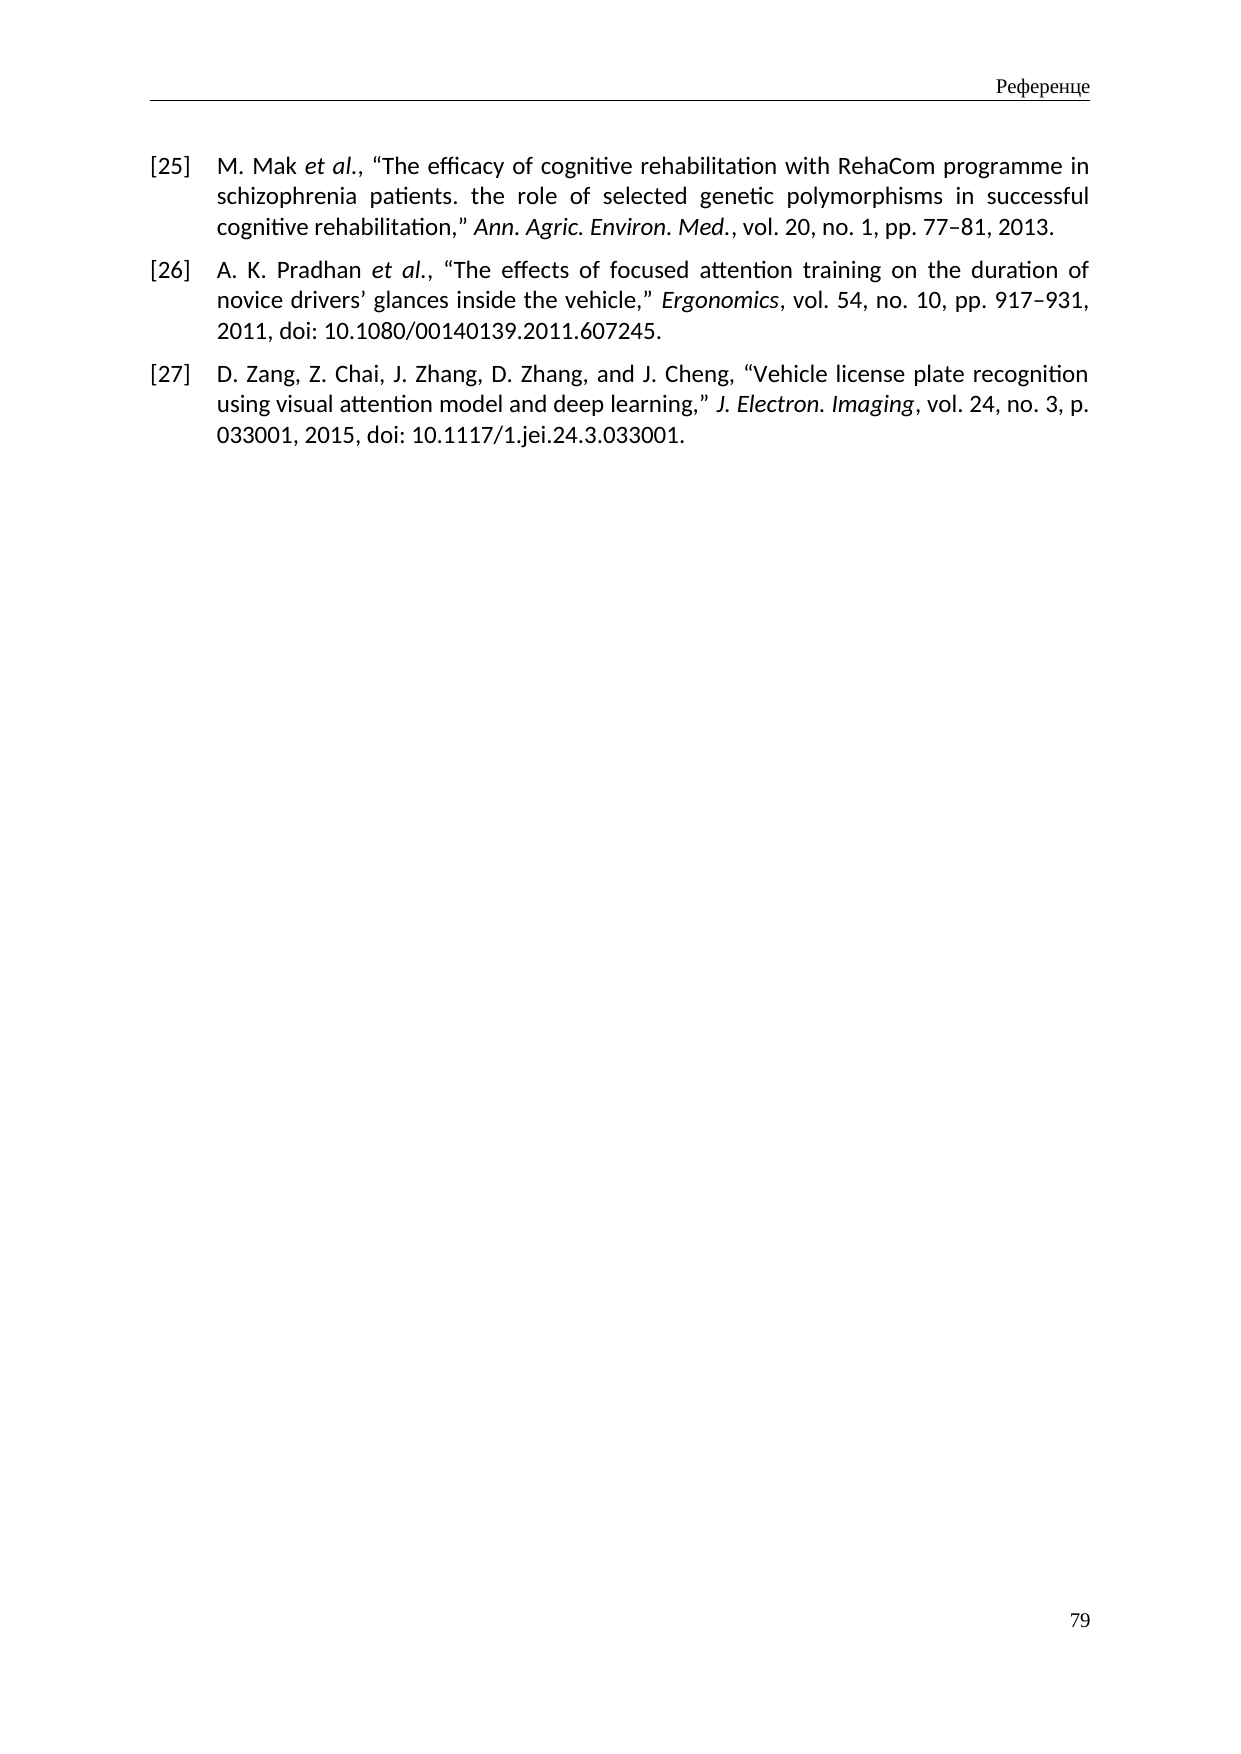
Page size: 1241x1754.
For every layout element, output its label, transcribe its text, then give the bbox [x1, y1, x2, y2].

text [27] D. Zang, Z. Chai, J. Zhang, D. Zhang, and J. Cheng, “Vehicle license plate recognition using visual attention model and deep learning,” J. Electron. Imaging, vol. 24, no. 3, p. 033001, 2015, doi: 10.1117/1.jei.24.3.033001. [150, 358, 1090, 450]
text [25] M. Mak et al., “The efficacy of cognitive rehabilitation with RehaCom programme in schizophrenia patients. the role of selected genetic polymorphisms in successful cognitive rehabilitation,” Ann. Agric. Environ. Med., vol. 20, no. 1, pp. 77–81, 2013. [150, 150, 1090, 242]
text [26] A. K. Pradhan et al., “The effects of focused attention training on the duration of novice drivers’ glances inside the vehicle,” Ergonomics, vol. 54, no. 10, pp. 917–931, 2011, doi: 10.1080/00140139.2011.607245. [150, 254, 1090, 346]
